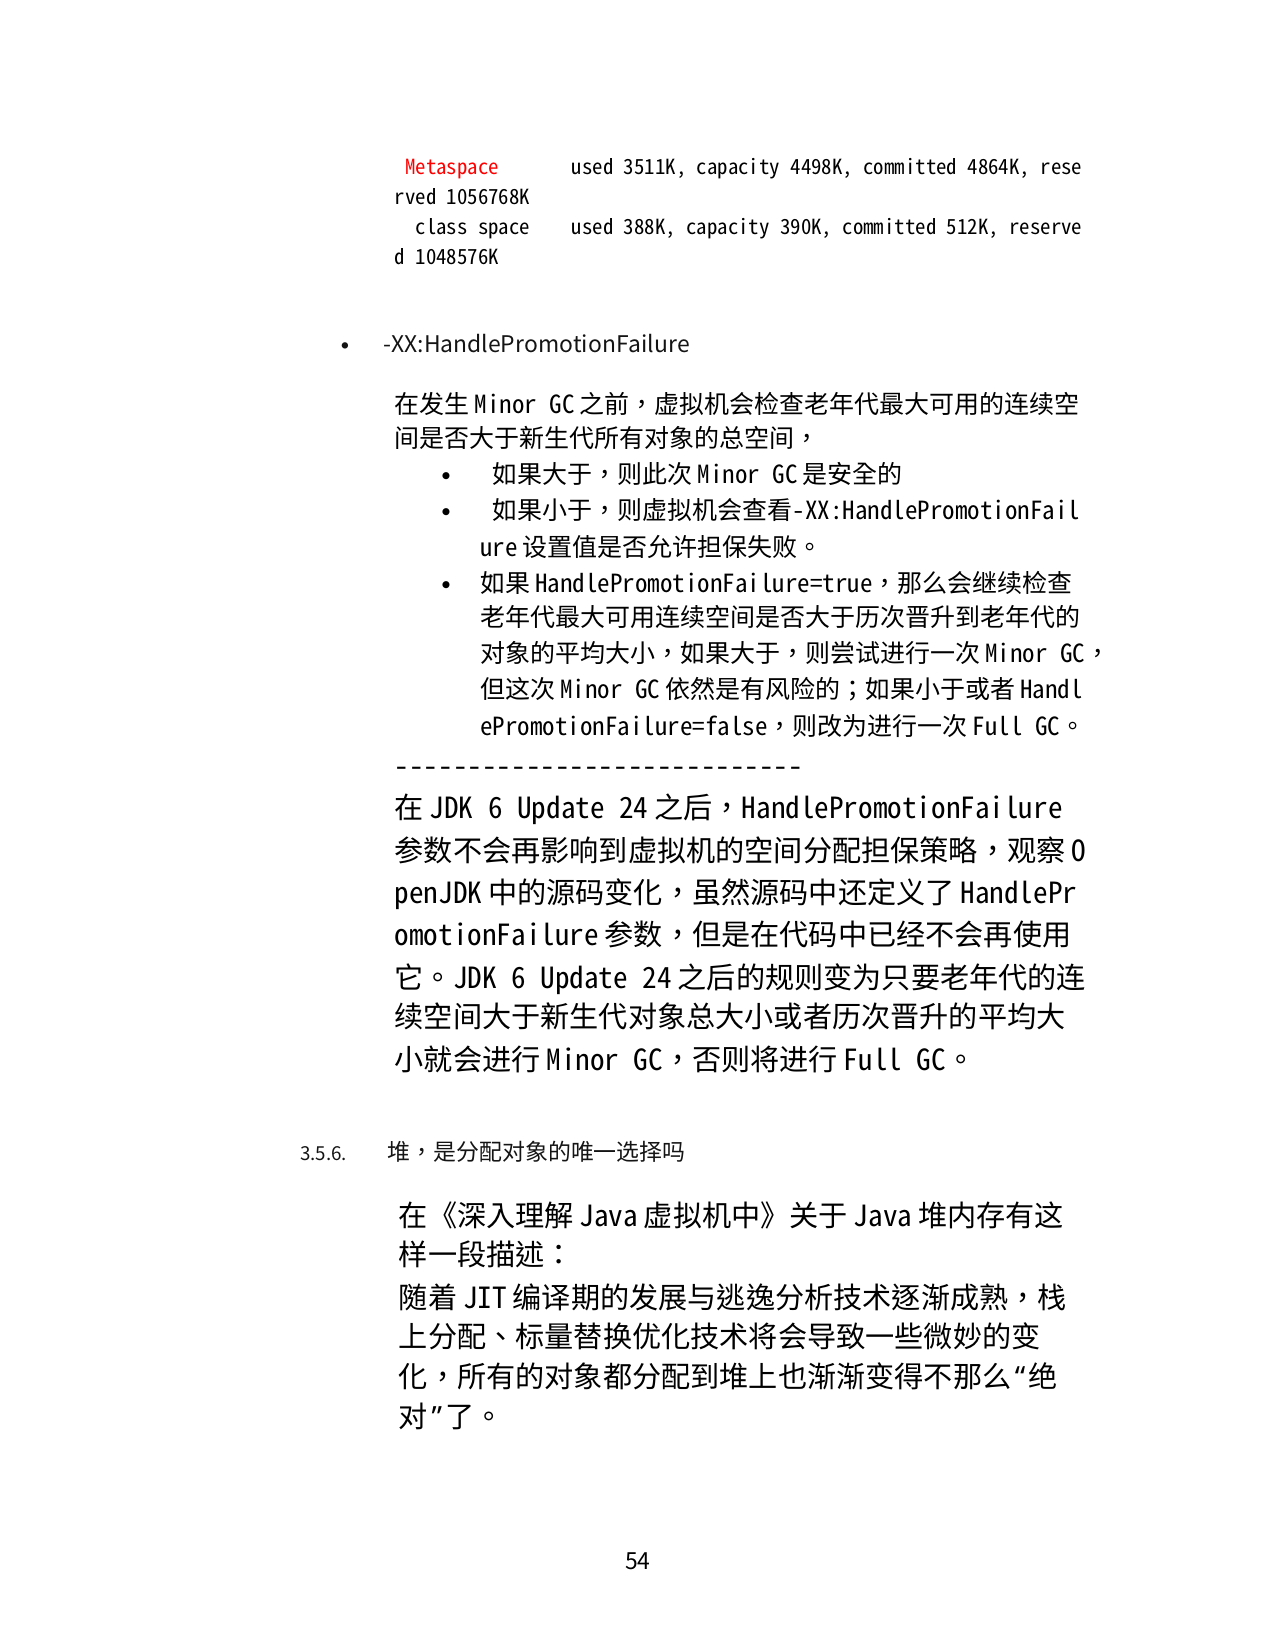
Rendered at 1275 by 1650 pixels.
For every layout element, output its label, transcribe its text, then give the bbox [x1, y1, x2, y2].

list -XX:HandlePromotionFailure [342, 326, 1087, 359]
text ---------------------------- [394, 742, 1087, 785]
text Metaspace used 3511K, capacity 4498K, committed 4864K, reserved 1056768K [394, 150, 1087, 210]
list 如果小于，则虚拟机会查看-XX:HandlePromotionFailure设置值是否允许担保失败。 [442, 491, 1087, 563]
text 在JDK 6 Update 24之后，HandlePromotionFailure参数不会再影响到虚拟机的空间分配担保策略，观察OpenJDK中的源码变化，虽然源码中还定义了HandlePromotionFailure参数，但是在代码中已经不会再使用它。JDK 6 Update 24之后的规则变为只要老年代的连续空间大于新生代对象总大小或者历次晋升的平均大小就会进行Minor GC，否则将进行Full GC。 [394, 785, 1087, 1079]
text 在发生Minor GC之前，虚拟机会检查老年代最大可用的连续空间是否大于新生代所有对象的总空间， [394, 384, 1087, 454]
list 如果大于，则此次Minor GC是安全的 [442, 454, 1087, 491]
list 如果HandlePromotionFailure=true，那么会继续检查老年代最大可用连续空间是否大于历次晋升到老年代的对象的平均大小，如果大于，则尝试进行一次Minor GC，但这次Minor GC依然是有风险的；如果小于或者HandlePromotionFailure=false，则改为进行一次Full GC。 [442, 563, 1087, 742]
text 随着JIT编译期的发展与逃逸分析技术逐渐成熟，栈上分配、标量替换优化技术将会导致一些微妙的变化，所有的对象都分配到堆上也渐渐变得不那么“绝对”了。 [399, 1274, 1087, 1436]
text class space used 388K, capacity 390K, committed 512K, reserved 1048576K [394, 210, 1087, 271]
list 堆，是分配对象的唯一选择吗 [300, 1134, 1087, 1167]
text 在《深入理解Java虚拟机中》关于Java堆内存有这样一段描述： [399, 1192, 1087, 1274]
